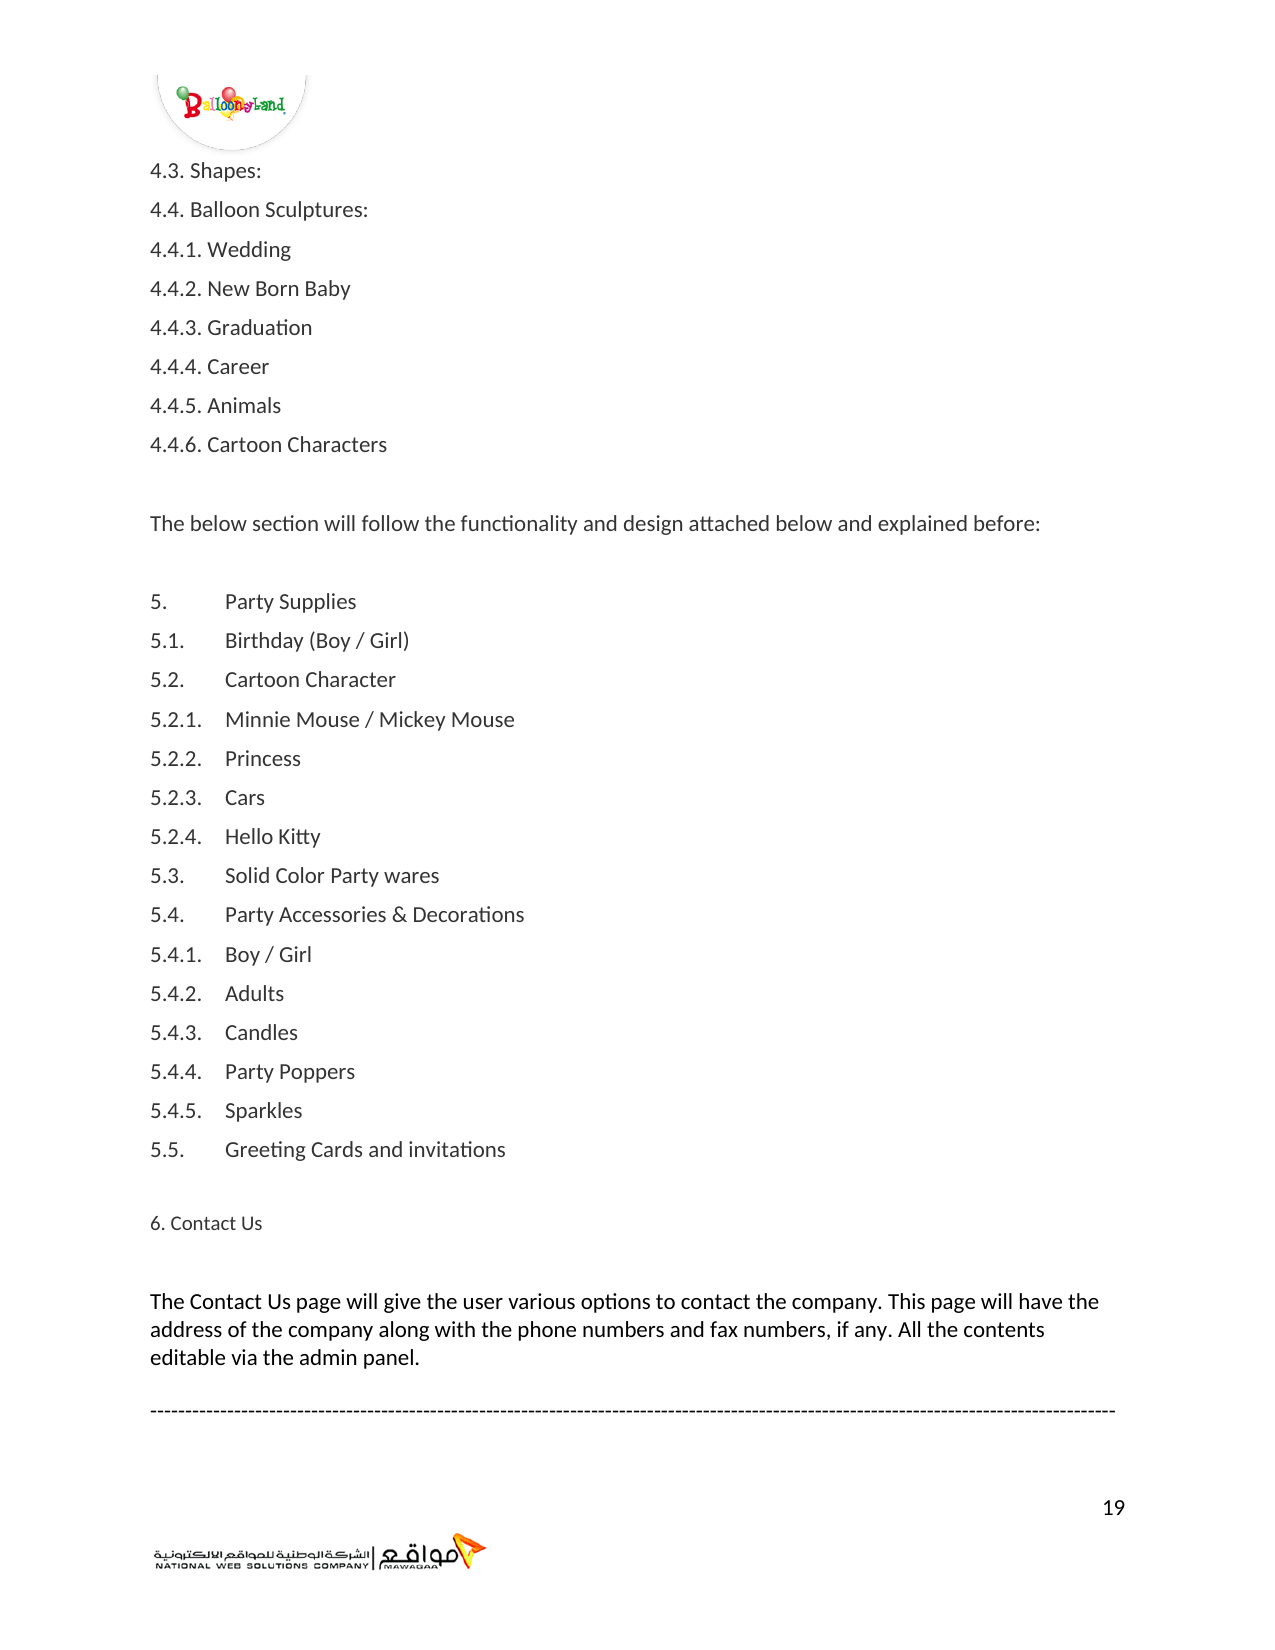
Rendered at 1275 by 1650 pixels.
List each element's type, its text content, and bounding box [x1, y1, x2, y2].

list 4.4.4. Career [150, 352, 1125, 380]
list 6. Contact Us [150, 1175, 1125, 1276]
list 5.2.4. Hello Kitty [150, 822, 1125, 850]
list 5.2.1. Minnie Mouse / Mickey Mouse [150, 705, 1125, 733]
text ------------------------------------------------------------------------------------------------------------------------------------------ [150, 1396, 1125, 1424]
list 4.4.1. Wedding [150, 235, 1125, 263]
list 5.4.4. Party Poppers [150, 1057, 1125, 1085]
list 5.4.5. Sparkles [150, 1096, 1125, 1124]
list 5.4.2. Adults [150, 979, 1125, 1007]
list 5.4. Party Accessories & Decorations [150, 901, 1125, 928]
list 5.2. Cartoon Character [150, 666, 1125, 693]
list 5.5. Greeting Cards and invitations [150, 1136, 1125, 1163]
list 4.4.3. Graduation [150, 313, 1125, 341]
picture [150, 75, 313, 157]
list 4.4.2. New Born Baby [150, 274, 1125, 302]
list 5.4.1. Boy / Girl [150, 940, 1125, 968]
list 4.4.5. Animals [150, 391, 1125, 419]
text The Contact Us page will give the user various options to contact the company. This page will have the address of the company along with the phone numbers and fax numbers, if any. All the contents editable via the admin panel. [150, 1287, 1125, 1371]
picture [150, 1521, 488, 1575]
list 5.4.3. Candles [150, 1018, 1125, 1046]
list 5. Party Supplies [150, 587, 1125, 615]
list 5.2.2. Princess [150, 744, 1125, 772]
list 5.3. Solid Color Party wares [150, 861, 1125, 889]
list The below section will follow the functionality and design attached below and explained before: [150, 509, 1125, 537]
list 5.2.3. Cars [150, 783, 1125, 811]
list 4.4.6. Cartoon Characters [150, 431, 1125, 458]
list 4.3. Shapes: 4.4. Balloon Sculptures: [150, 156, 1125, 223]
list 5.1. Birthday (Boy / Girl) [150, 626, 1125, 654]
